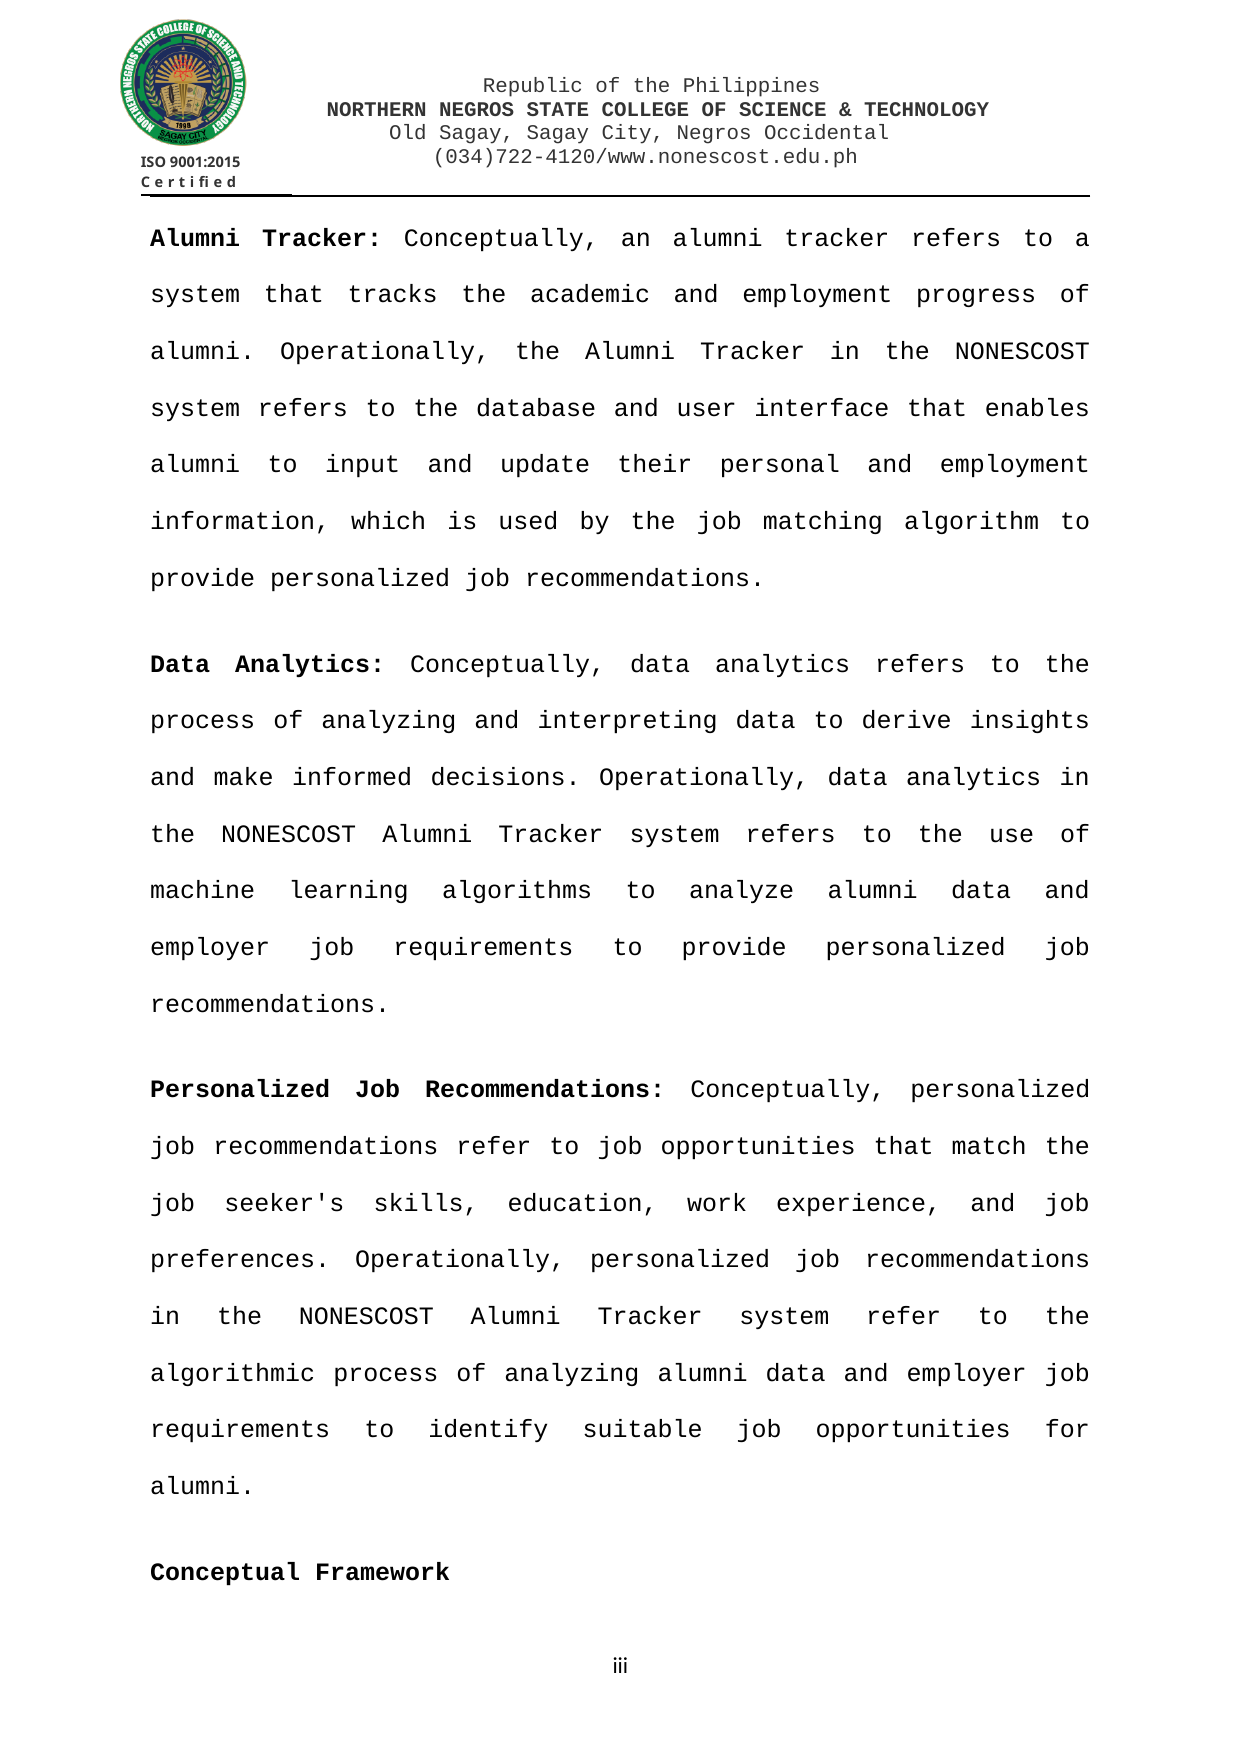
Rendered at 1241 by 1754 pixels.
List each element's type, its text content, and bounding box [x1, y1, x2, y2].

text Data Analytics: Conceptually, data analytics refers to the process of analyzing and interpreting data to derive insights and make informed decisions. Operationally, data analytics in the NONESCOST Alumni Tracker system refers to the use of machine learning algorithms to analyze alumni data and employer job requirements to provide personalized job recommendations. [150, 651, 1090, 1019]
text Conceptual Framework [150, 1559, 1090, 1588]
text Alumni Tracker: Conceptually, an alumni tracker refers to a system that tracks the academic and employment progress of alumni. Operationally, the Alumni Tracker in the NONESCOST system refers to the database and user interface that enables alumni to input and update their personal and employment information, which is used by the job matching algorithm to provide personalized job recommendations. [150, 225, 1090, 594]
text Personalized Job Recommendations: Conceptually, personalized job recommendations refer to job opportunities that match the job seeker's skills, education, work experience, and job preferences. Operationally, personalized job recommendations in the NONESCOST Alumni Tracker system refer to the algorithmic process of analyzing alumni data and employer job requirements to identify suitable job opportunities for alumni. [150, 1077, 1090, 1502]
picture [107, 10, 258, 160]
